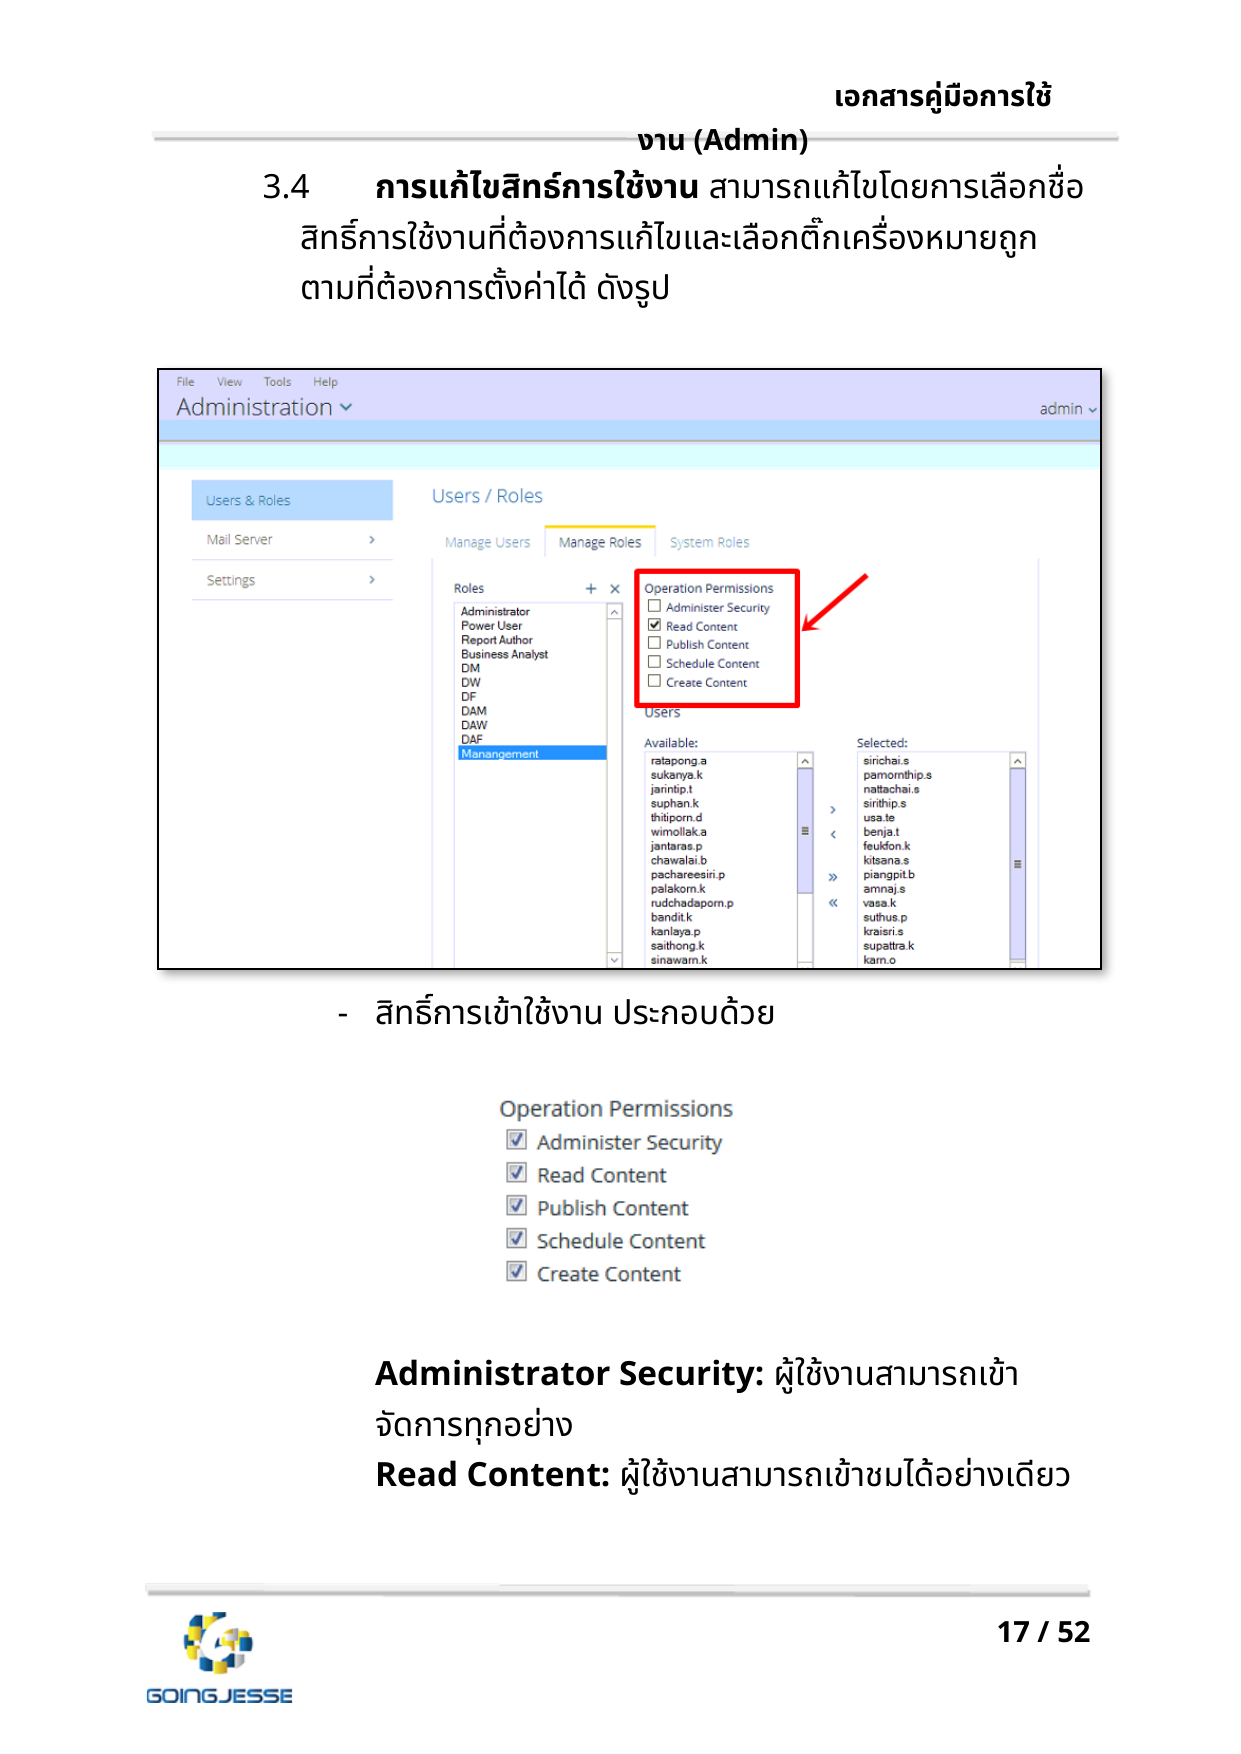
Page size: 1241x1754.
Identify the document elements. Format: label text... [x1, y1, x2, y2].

list การแก้ไขสิทธ์การใช้งาน สามารถแก้ไขโดยการเลือกชื่อสิทธิ์การใช้งานที่ต้องการแก้ไขและเลือกติ๊กเครื่องหมายถูกตามที่ต้องการตั้งค่าได้ ดังรูป [262, 163, 1090, 315]
list สิทธิ์การเข้าใช้งาน ประกอบด้วย [337, 988, 1090, 1039]
picture [143, 1582, 1096, 1599]
picture [159, 370, 1100, 968]
picture [480, 1084, 760, 1305]
picture [146, 1612, 293, 1703]
list Read Content: ผู้ใช้งานสามารถเข้าชมได้อย่างเดียว [375, 1451, 1090, 1502]
list Administrator Security: ผู้ใช้งานสามารถเข้าจัดการทุกอย่าง [375, 1350, 1090, 1451]
